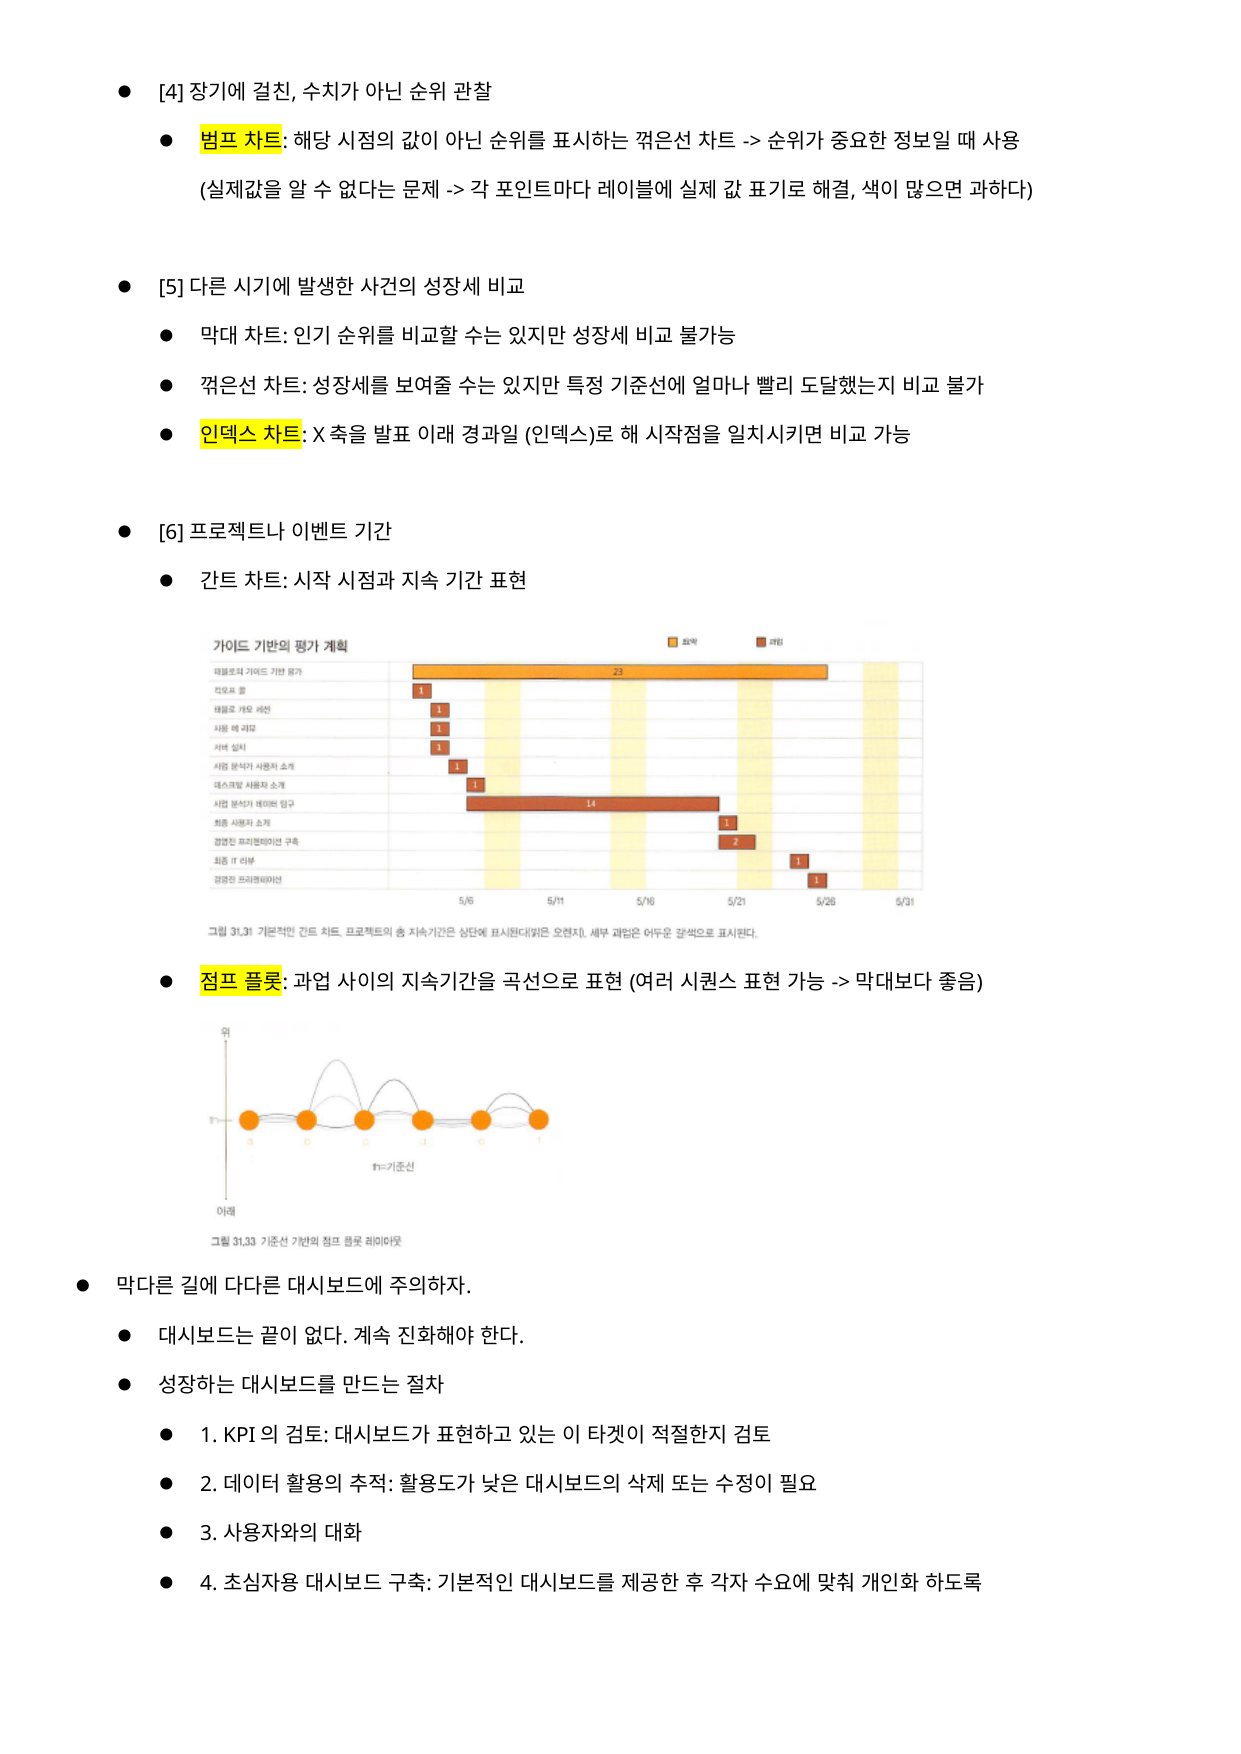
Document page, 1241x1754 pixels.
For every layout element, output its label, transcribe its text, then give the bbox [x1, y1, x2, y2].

list [4] 장기에 걸친, 수치가 아닌 순위 관찰 [117, 75, 1165, 105]
list 4. 초심자용 대시보드 구축: 기본적인 대시보드를 제공한 후 각자 수요에 맞춰 개인화 하도록 [158, 1566, 1165, 1596]
list 범프 차트: 해당 시점의 값이 아닌 순위를 표시하는 꺾은선 차트 -> 순위가 중요한 정보일 때 사용 [158, 124, 1165, 155]
list 막대 차트: 인기 순위를 비교할 수는 있지만 성장세 비교 불가능 [158, 320, 1165, 350]
list [5] 다른 시기에 발생한 사건의 성장세 비교 [117, 270, 1165, 301]
list (실제값을 알 수 없다는 문제 -> 각 포인트마다 레이블에 실제 값 표기로 해결, 색이 많으면 과하다) [200, 174, 1165, 204]
list 점프 플롯: 과업 사이의 지속기간을 곡선으로 표현 (여러 시퀀스 표현 가능 -> 막대보다 좋음) [282, 965, 1165, 996]
list 1. KPI의 검토: 대시보드가 표현하고 있는 이 타겟이 적절한지 검토 [158, 1418, 1165, 1448]
list 2. 데이터 활용의 추적: 활용도가 낮은 대시보드의 삭제 또는 수정이 필요 [158, 1467, 1165, 1497]
picture [200, 1014, 563, 1251]
list [6] 프로젝트나 이벤트 기간 [117, 515, 1165, 546]
list 3. 사용자와의 대화 [158, 1517, 1165, 1547]
list 성장하는 대시보드를 만드는 절차 [117, 1368, 1165, 1399]
list 꺾은선 차트: 성장세를 보여줄 수는 있지만 특정 기준선에 얼마나 빨리 도달했는지 비교 불가 [158, 369, 1165, 399]
picture [200, 613, 932, 947]
list 인덱스 차트: X축을 발표 이래 경과일 (인덱스)로 해 시작점을 일치시키면 비교 가능 [158, 418, 1165, 449]
list 대시보드는 끝이 없다. 계속 진화해야 한다. [117, 1319, 1165, 1349]
list 간트 차트: 시작 시점과 지속 기간 표현 [158, 564, 1165, 595]
list 막다른 길에 다다른 대시보드에 주의하자. [75, 1270, 1165, 1300]
